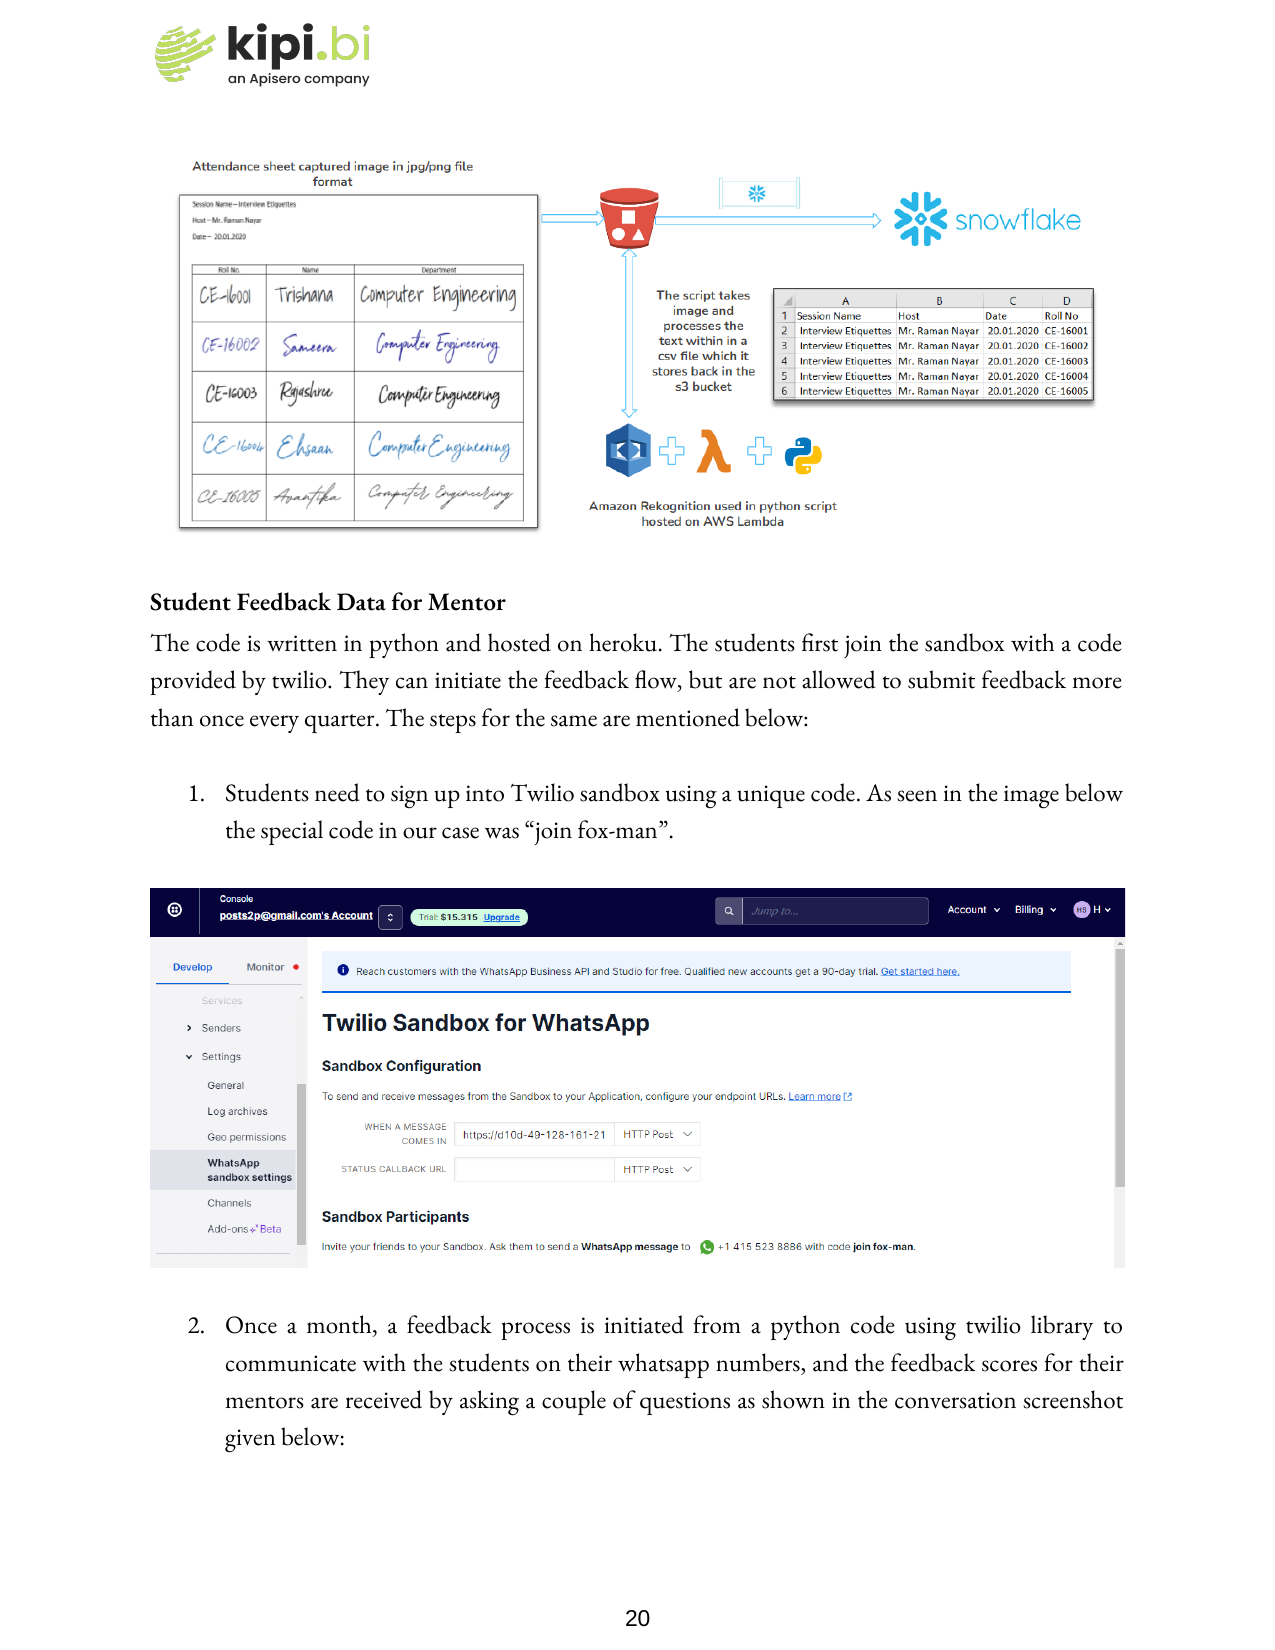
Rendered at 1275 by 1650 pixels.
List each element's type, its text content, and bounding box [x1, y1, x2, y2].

picture [150, 888, 1125, 1268]
subtitle Student Feedback Data for Mentor [150, 585, 1125, 618]
picture [169, 150, 1106, 553]
picture [150, 15, 382, 90]
list Students need to sign up into Twilio sandbox using a unique code. As seen in the image below the special code in our case was “join fox-man”. [187, 776, 1125, 846]
list Once a month, a feedback process is initiated from a python code using twilio library to communicate with the students on their whatsapp numbers, and the feedback scores for their mentors are received by asking a couple of questions as shown in the conversation screenshot given below: [187, 1308, 1125, 1453]
text The code is written in python and hosted on heroku. The students first join the sandbox with a code provided by twilio. They can initiate the feedback flow, but are not allowed to submit feedback more than once every quarter. The steps for the same are mentioned below: [150, 626, 1125, 734]
